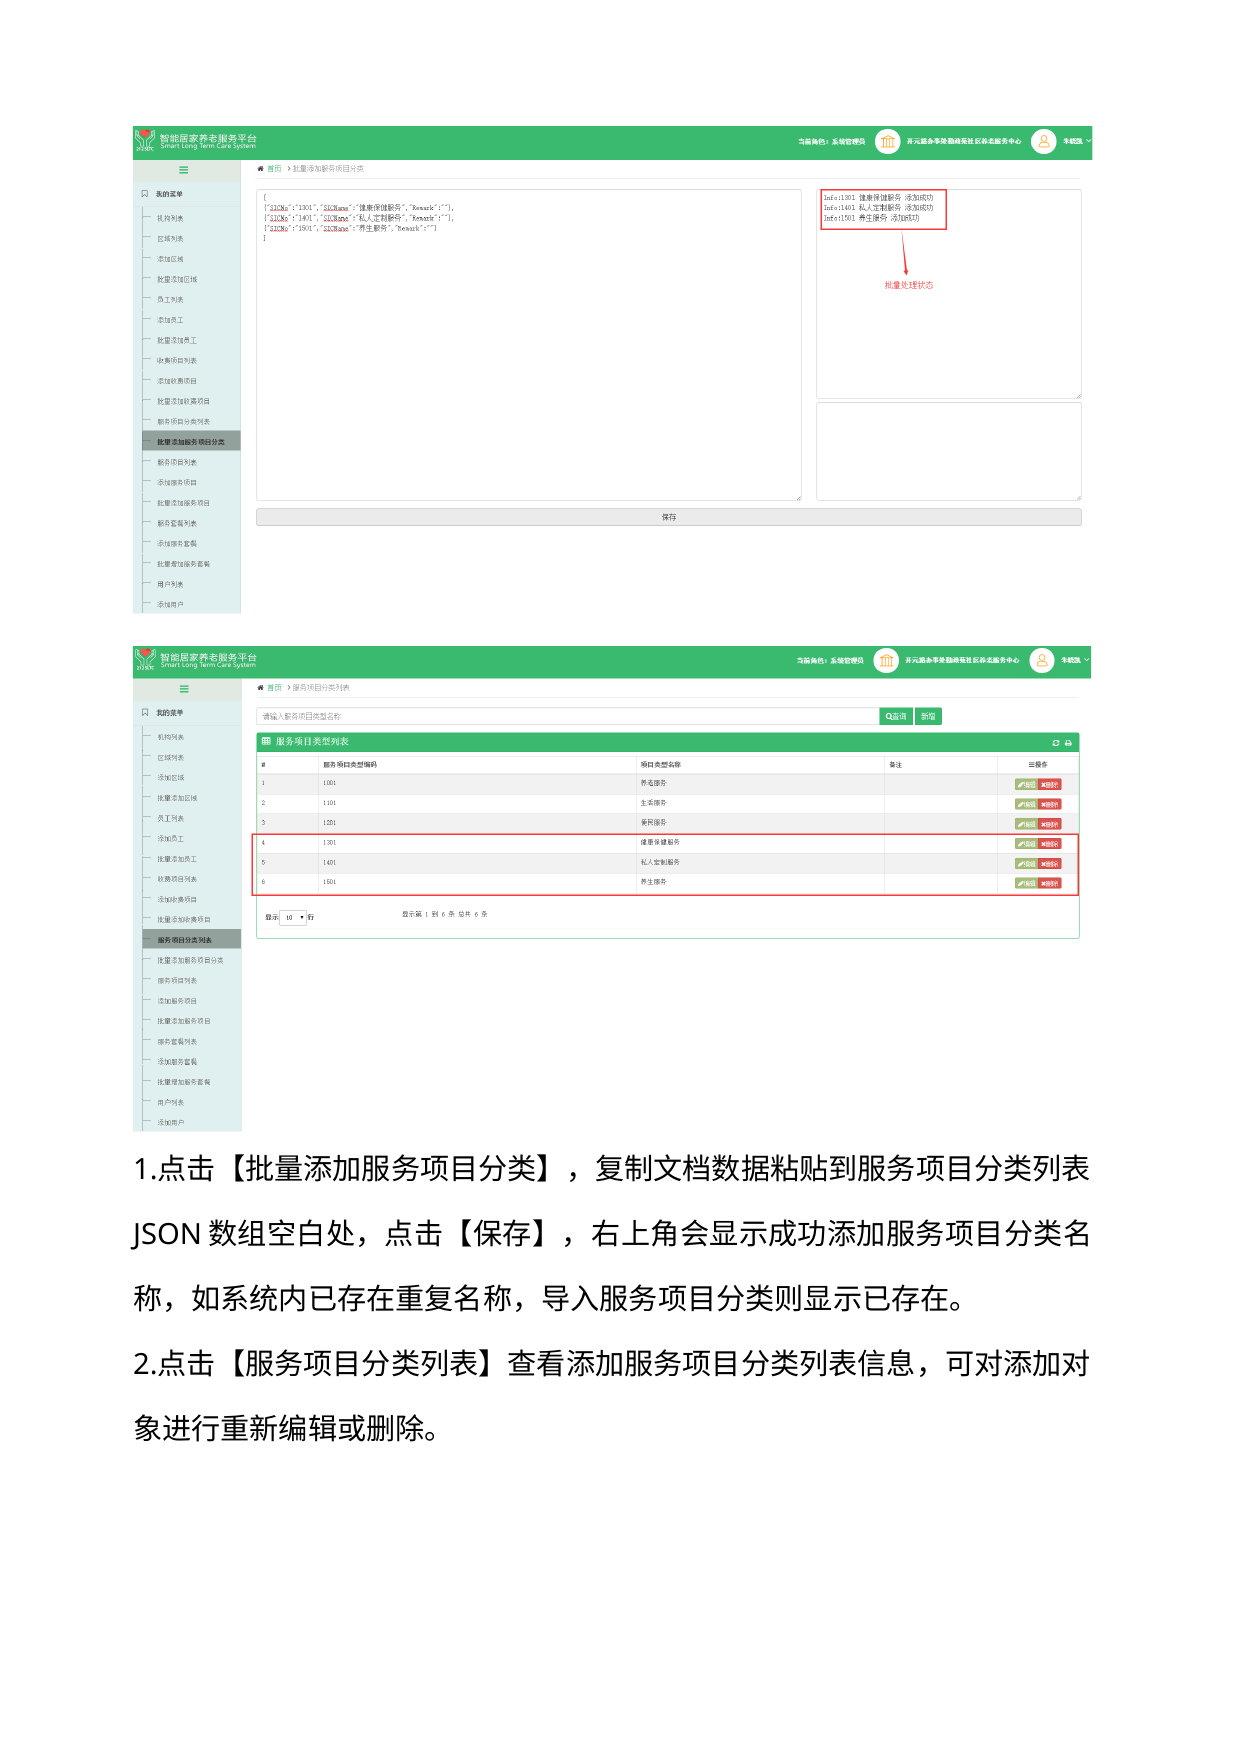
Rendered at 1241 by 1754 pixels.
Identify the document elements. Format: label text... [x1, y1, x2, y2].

text 2.点击【服务项目分类列表】查看添加服务项目分类列表信息，可对添加对象进行重新编辑或删除。 [133, 1329, 1093, 1459]
picture [132, 126, 1093, 614]
text 1.点击【批量添加服务项目分类】，复制文档数据粘贴到服务项目分类列表JSON数组空白处，点击【保存】，右上角会显示成功添加服务项目分类名称，如系统内已存在重复名称，导入服务项目分类则显示已存在。 [133, 1134, 1093, 1329]
picture [132, 646, 1092, 1134]
